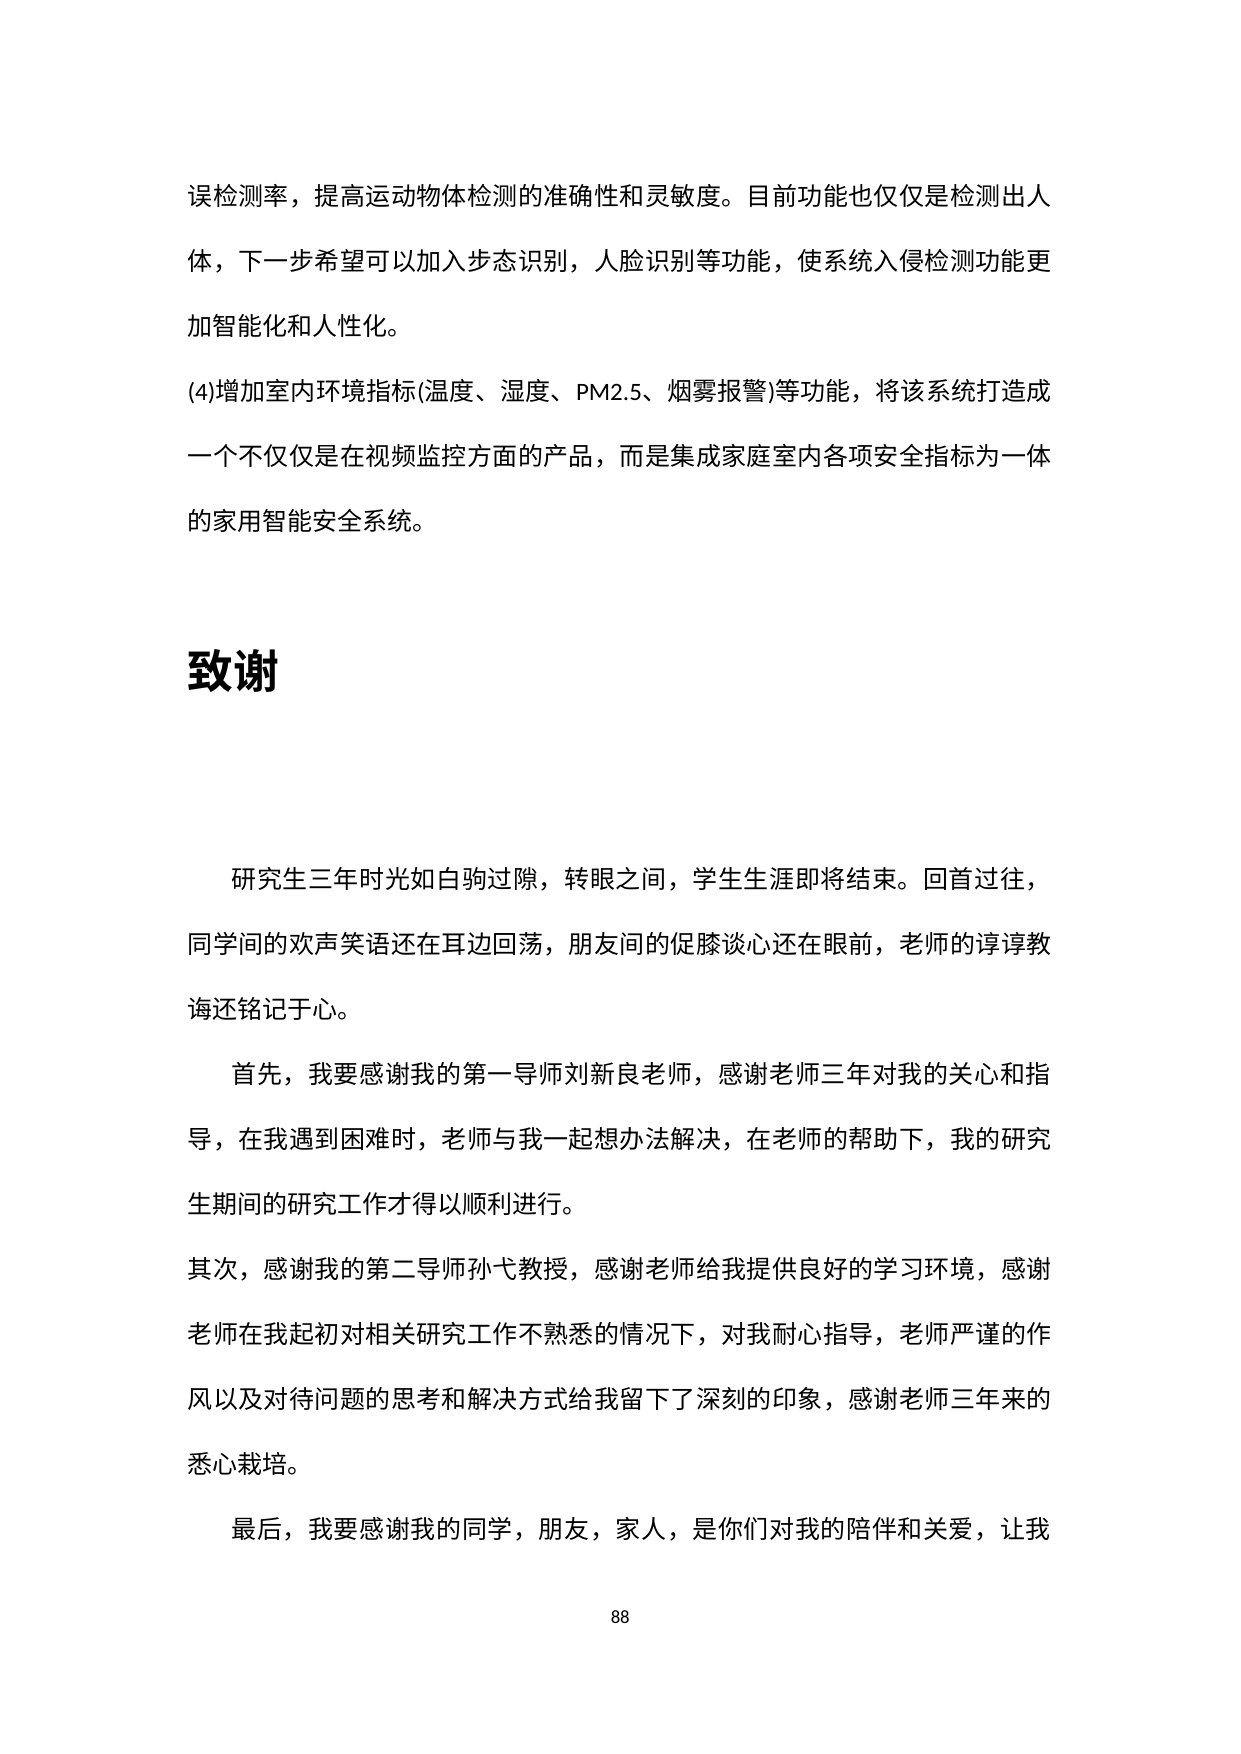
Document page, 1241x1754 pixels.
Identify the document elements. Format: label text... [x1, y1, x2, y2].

subtitle 致谢 [187, 620, 1053, 717]
text 研究生三年时光如白驹过隙，转眼之间，学生生涯即将结束。回首过往，同学间的欢声笑语还在耳边回荡，朋友间的促膝谈心还在眼前，老师的谆谆教诲还铭记于心。 [187, 845, 1053, 1040]
text 首先，我要感谢我的第一导师刘新良老师，感谢老师三年对我的关心和指导，在我遇到困难时，老师与我一起想办法解决，在老师的帮助下，我的研究生期间的研究工作才得以顺利进行。 [187, 1040, 1053, 1235]
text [187, 162, 1053, 357]
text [187, 1495, 1053, 1560]
text 其次，感谢我的第二导师孙弋教授，感谢老师给我提供良好的学习环境，感谢老师在我起初对相关研究工作不熟悉的情况下，对我耐心指导，老师严谨的作风以及对待问题的思考和解决方式给我留下了深刻的印象，感谢老师三年来的悉心栽培。 [187, 1235, 1053, 1495]
text (4)增加室内环境指标(温度、湿度、PM2.5、烟雾报警)等功能，将该系统打造成一个不仅仅是在视频监控方面的产品，而是集成家庭室内各项安全指标为一体的家用智能安全系统。 [187, 357, 1053, 552]
